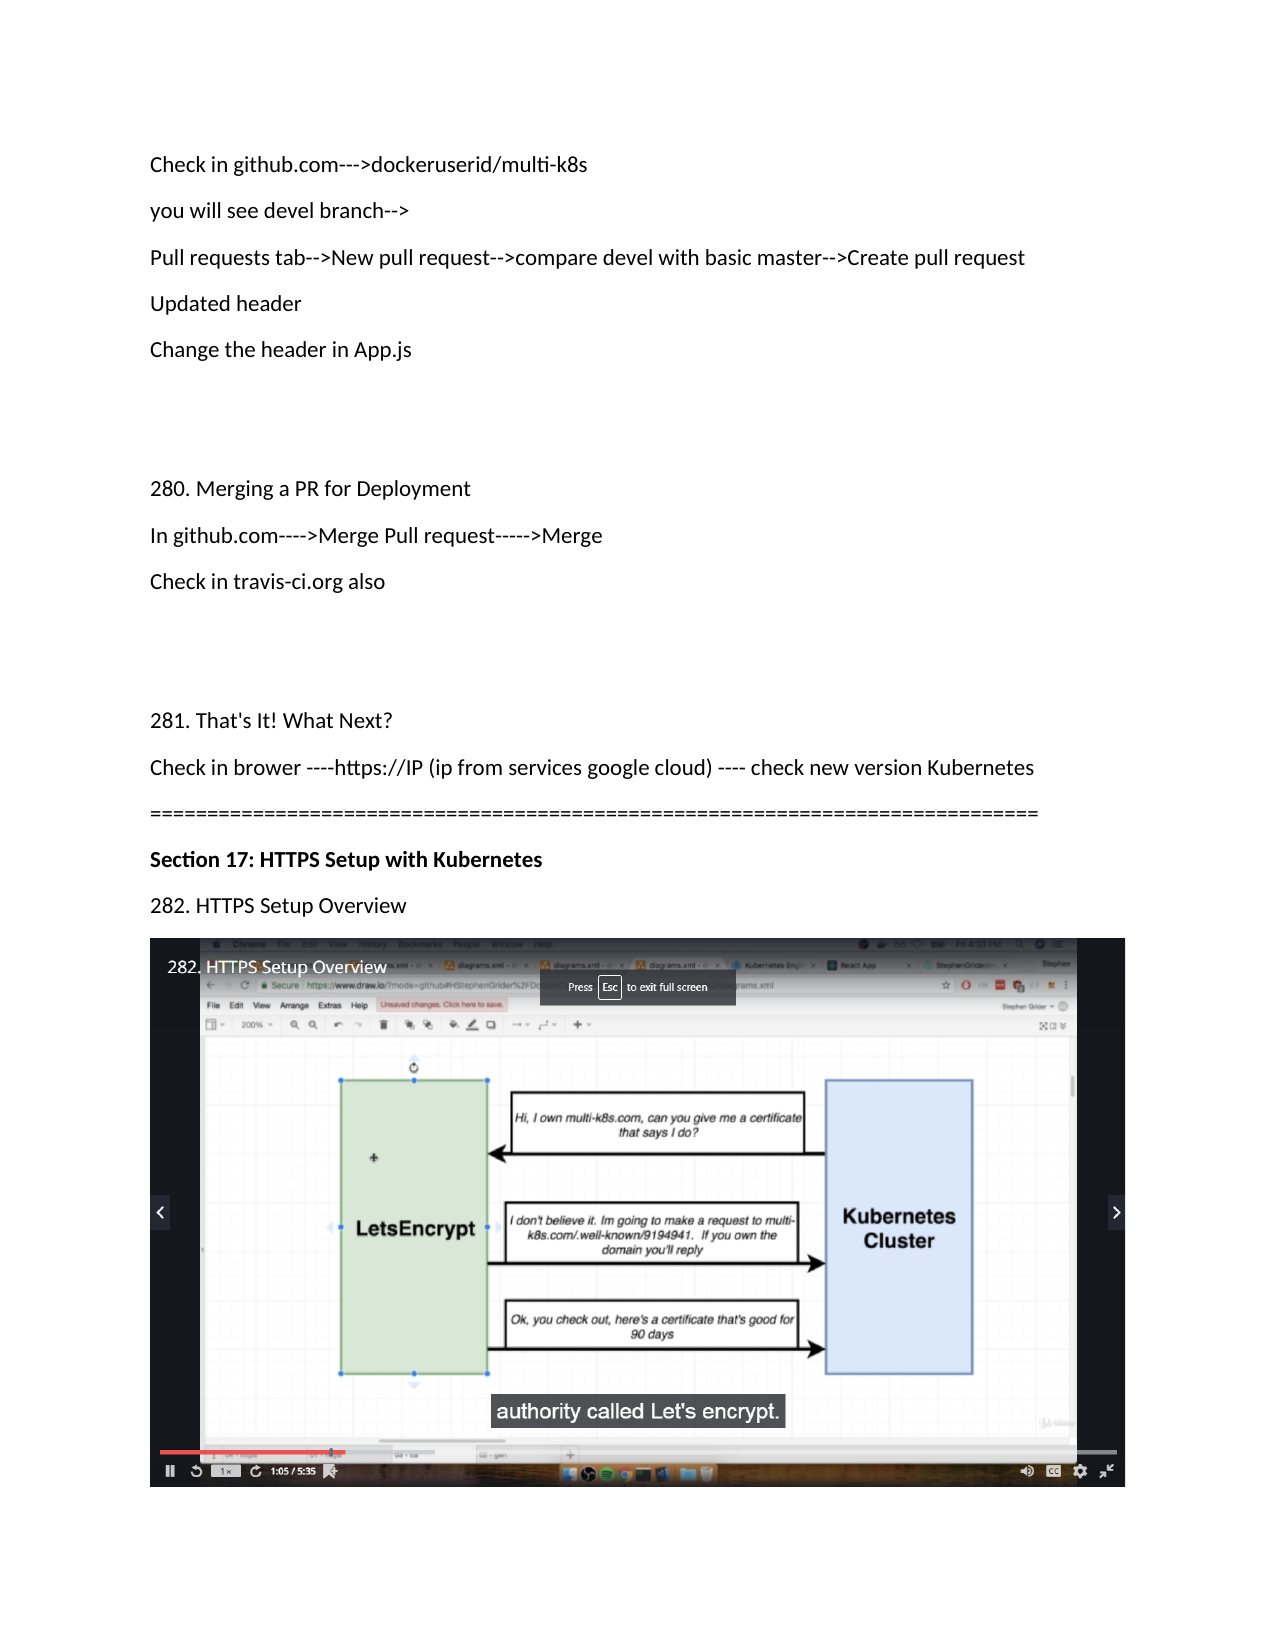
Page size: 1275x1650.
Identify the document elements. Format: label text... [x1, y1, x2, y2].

picture [150, 938, 1125, 1487]
text 281. That's It! What Next? [150, 706, 1125, 734]
text 282. HTTPS Setup Overview [150, 892, 1125, 920]
text Updated header [150, 289, 1125, 317]
text Check in github.com--->dockeruserid/multi-k8s [150, 150, 1125, 178]
text ============================================================================== [150, 799, 1125, 827]
text Check in brower ----https://IP (ip from services google cloud) ---- check new version Kubernetes [150, 753, 1125, 781]
text Section 17: HTTPS Setup with Kubernetes [150, 845, 1125, 873]
text In github.com---->Merge Pull request----->Merge [150, 521, 1125, 549]
text Check in travis-ci.org also [150, 567, 1125, 595]
text Pull requests tab-->New pull request-->compare devel with basic master-->Create pull request [150, 243, 1125, 271]
text 280. Merging a PR for Deployment [150, 474, 1125, 502]
text Change the header in App.js [150, 335, 1125, 363]
text you will see devel branch--> [150, 196, 1125, 224]
